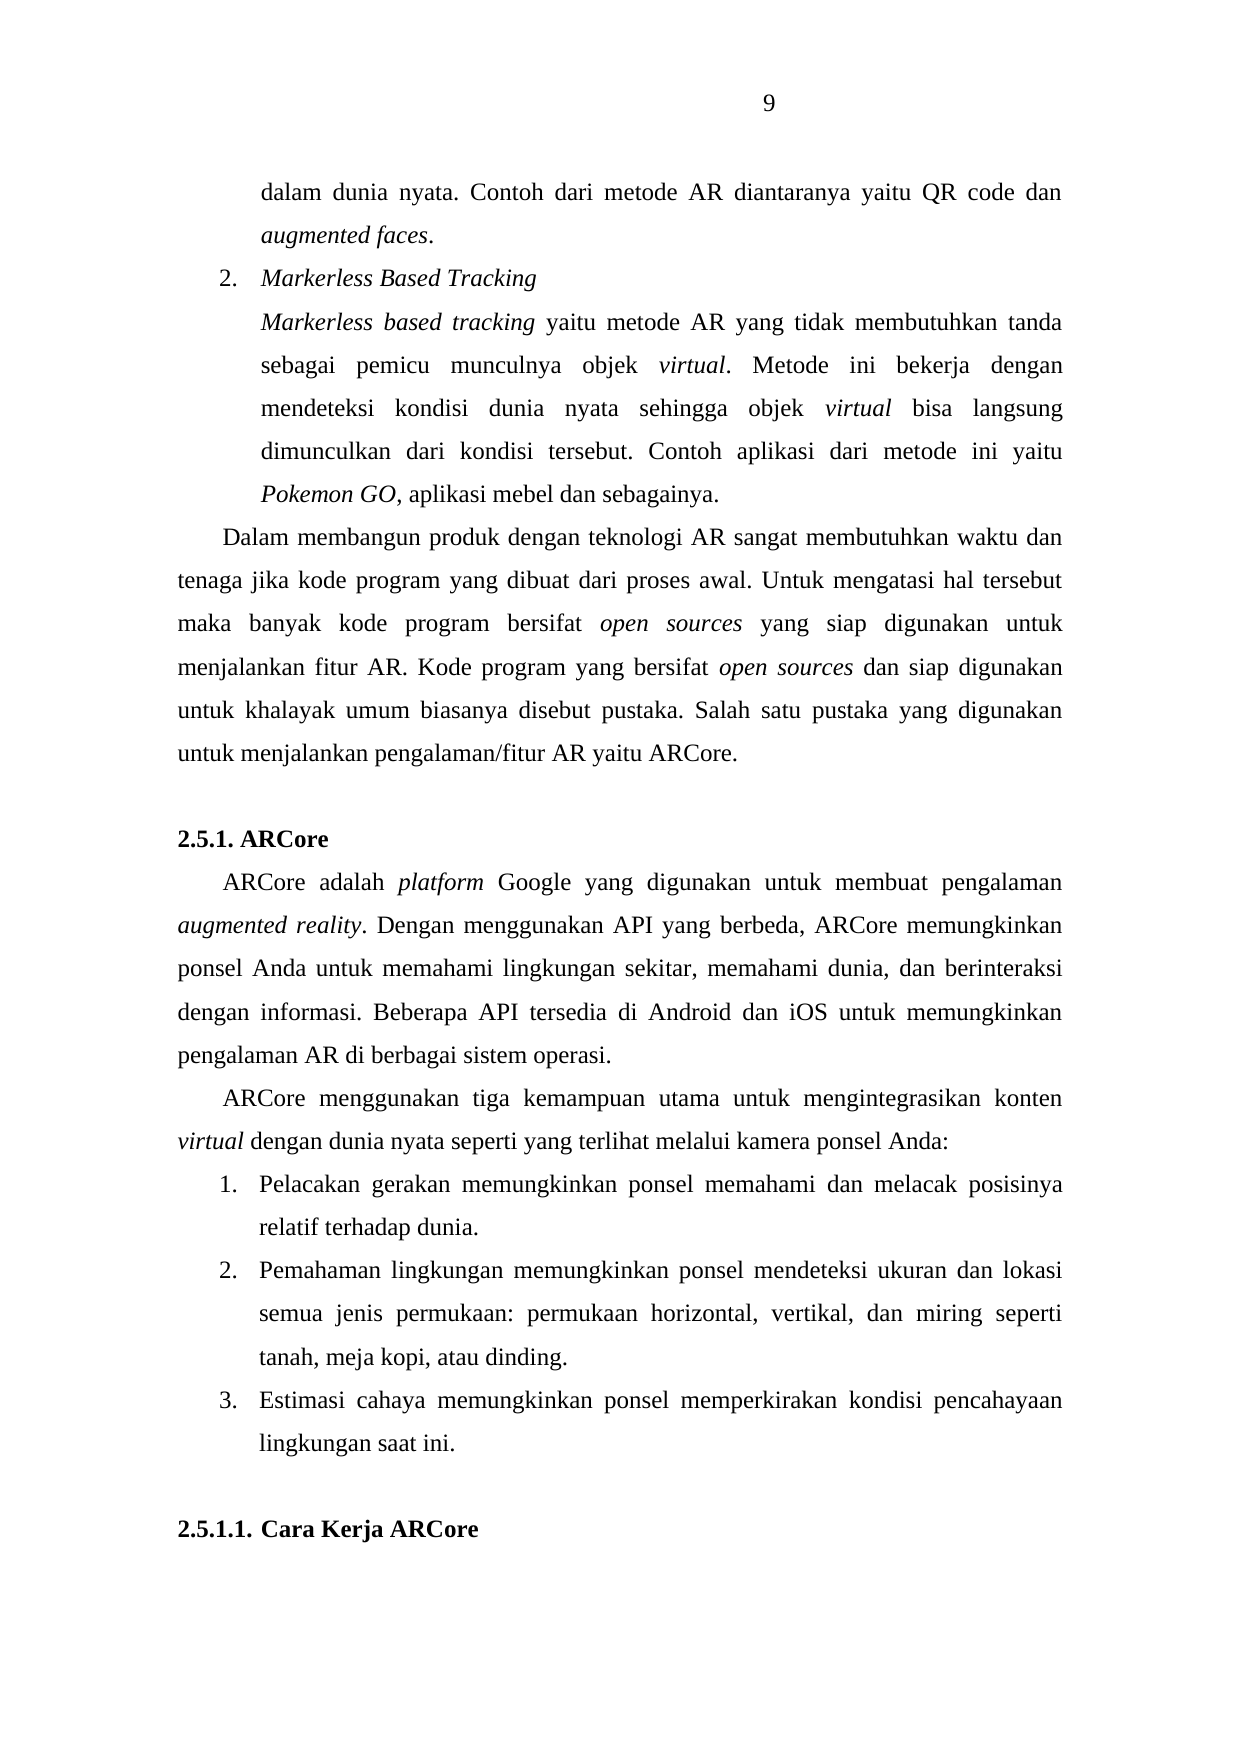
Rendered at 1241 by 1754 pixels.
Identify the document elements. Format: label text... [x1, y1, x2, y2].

list ARCore [177, 824, 1063, 853]
list ARCore adalah platform Google yang digunakan untuk membuat pengalaman augmented reality. Dengan menggunakan API yang berbeda, ARCore memungkinkan ponsel Anda untuk memahami lingkungan sekitar, memahami dunia, dan berinteraksi dengan informasi. Beberapa API tersedia di Android dan iOS untuk memungkinkan pengalaman AR di berbagai sistem operasi. [177, 867, 1063, 1068]
list Cara Kerja ARCore [177, 1514, 1063, 1543]
list Dalam membangun produk dengan teknologi AR sangat membutuhkan waktu dan tenaga jika kode program yang dibuat dari proses awal. Untuk mengatasi hal tersebut maka banyak kode program bersifat open sources yang siap digunakan untuk menjalankan fitur AR. Kode program yang bersifat open sources dan siap digunakan untuk khalayak umum biasanya disebut pustaka. Salah satu pustaka yang digunakan untuk menjalankan pengalaman/fitur AR yaitu ARCore. [177, 522, 1063, 767]
list Markerless Based Tracking [219, 263, 1063, 292]
list Pemahaman lingkungan memungkinkan ponsel mendeteksi ukuran dan lokasi semua jenis permukaan: permukaan horizontal, vertikal, dan miring seperti tanah, meja kopi, atau dinding. [219, 1255, 1063, 1370]
list Estimasi cahaya memungkinkan ponsel memperkirakan kondisi pencahayaan lingkungan saat ini. [219, 1385, 1063, 1457]
list Pelacakan gerakan memungkinkan ponsel memahami dan melacak posisinya relatif terhadap dunia. [219, 1169, 1063, 1241]
list ARCore menggunakan tiga kemampuan utama untuk mengintegrasikan konten virtual dengan dunia nyata seperti yang terlihat melalui kamera ponsel Anda: [177, 1083, 1063, 1155]
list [261, 177, 1063, 249]
list Markerless based tracking yaitu metode AR yang tidak membutuhkan tanda sebagai pemicu munculnya objek virtual. Metode ini bekerja dengan mendeteksi kondisi dunia nyata sehingga objek virtual bisa langsung dimunculkan dari kondisi tersebut. Contoh aplikasi dari metode ini yaitu Pokemon GO, aplikasi mebel dan sebagainya. [261, 307, 1063, 508]
